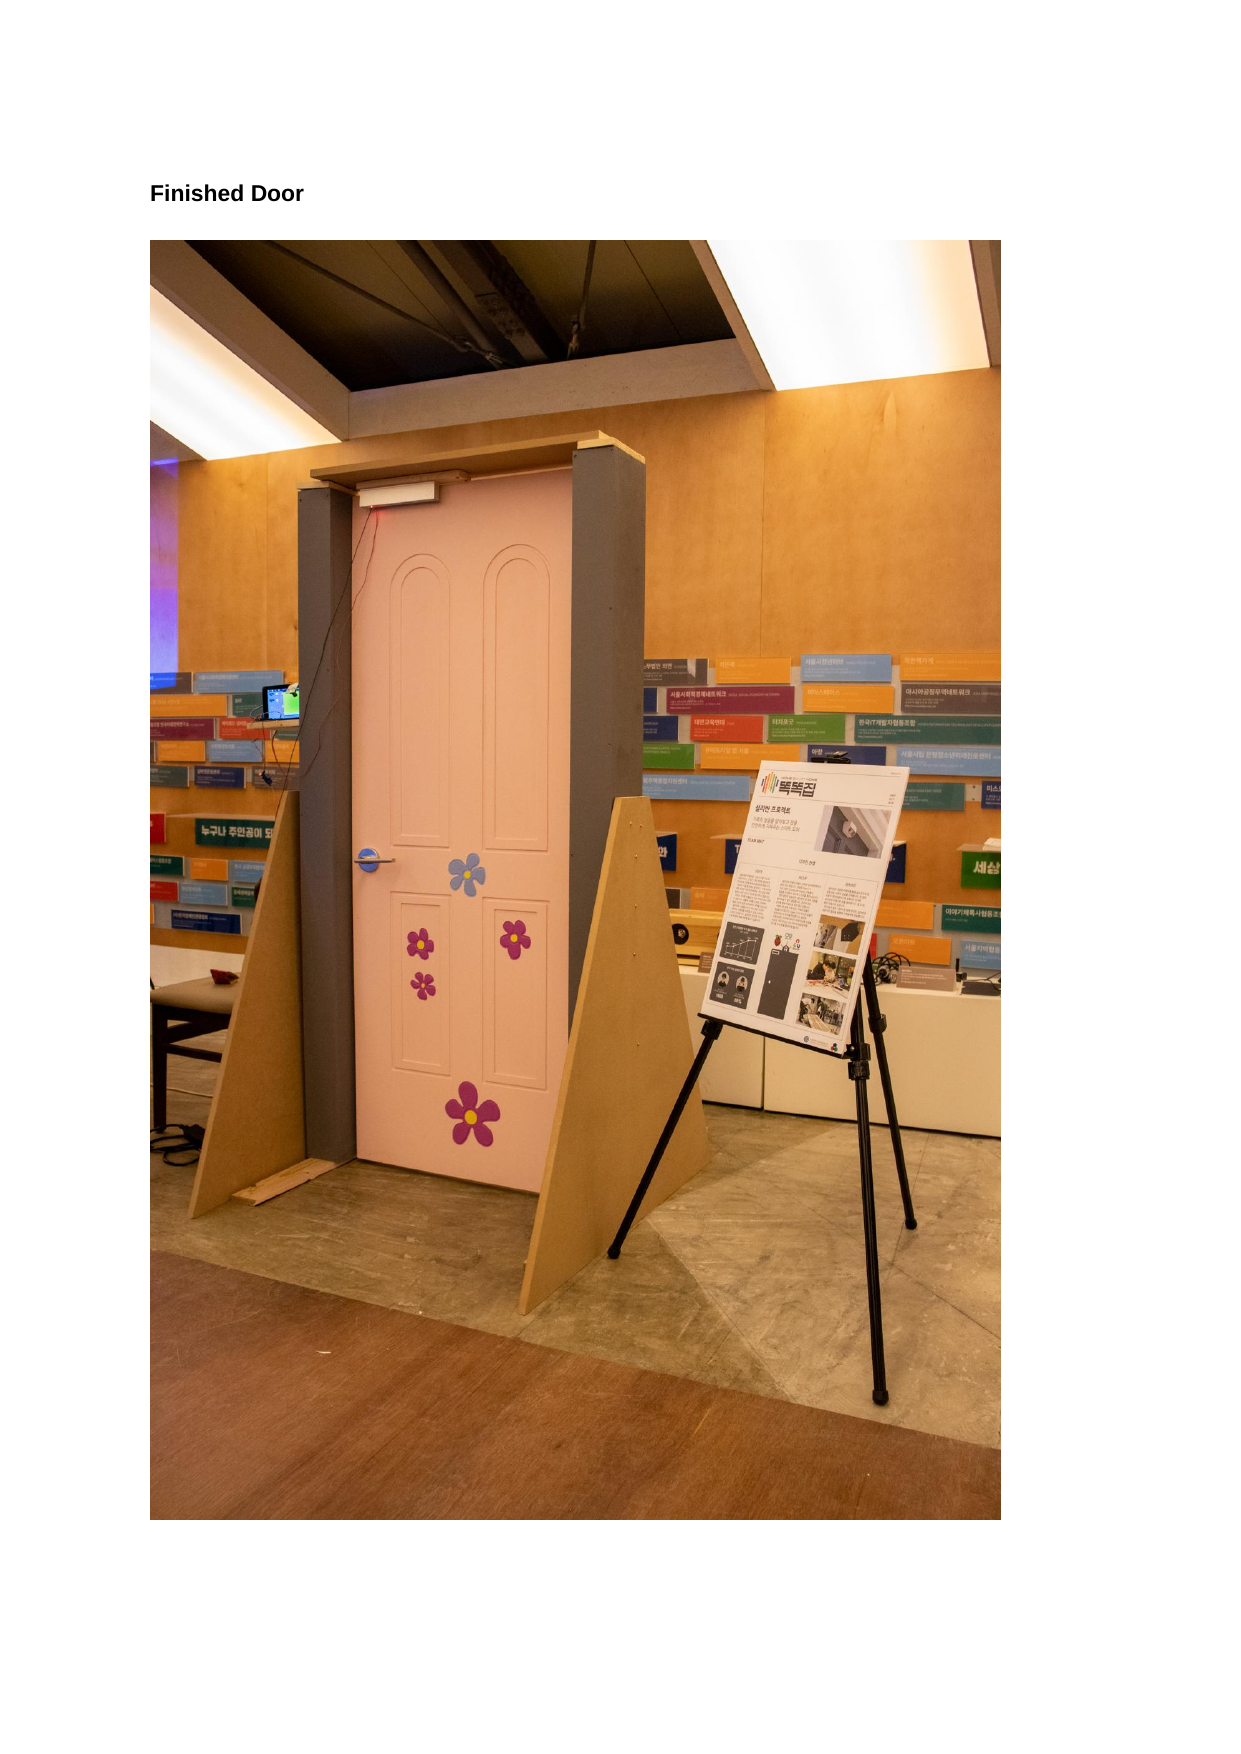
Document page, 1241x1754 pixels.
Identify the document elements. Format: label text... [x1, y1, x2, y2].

text Finished Door [150, 180, 1090, 207]
picture [150, 240, 1001, 1520]
